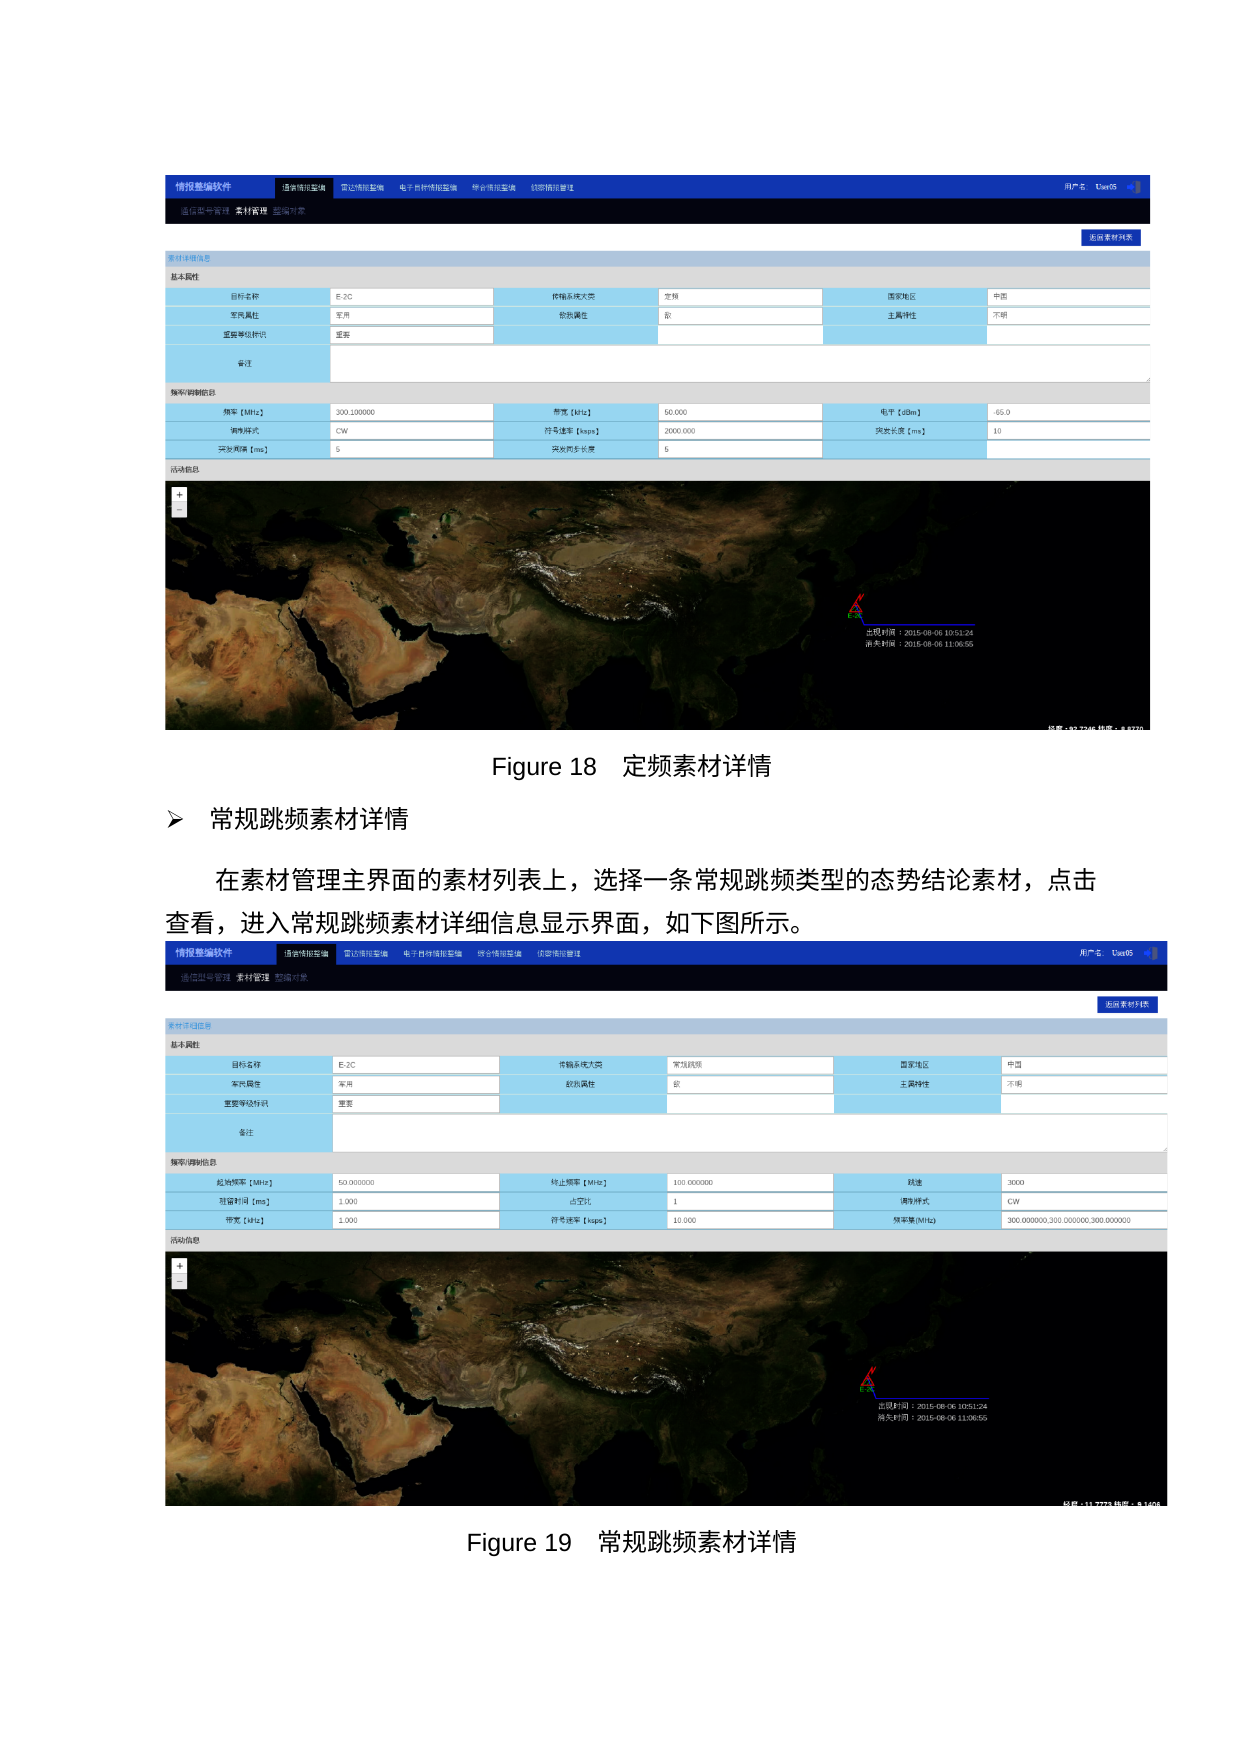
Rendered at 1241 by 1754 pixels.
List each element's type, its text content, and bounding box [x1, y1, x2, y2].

list 常规跳频素材详情 [165, 800, 1098, 836]
text 常规跳频素材详情 [165, 1522, 1098, 1558]
text 定频素材详情 [165, 747, 1098, 783]
text 在素材管理主界面的素材列表上，选择一条常规跳频类型的态势结论素材，点击查看，进入常规跳频素材详细信息显示界面，如下图所示。 [165, 854, 1098, 941]
picture [165, 941, 1168, 1506]
picture [165, 175, 1151, 730]
